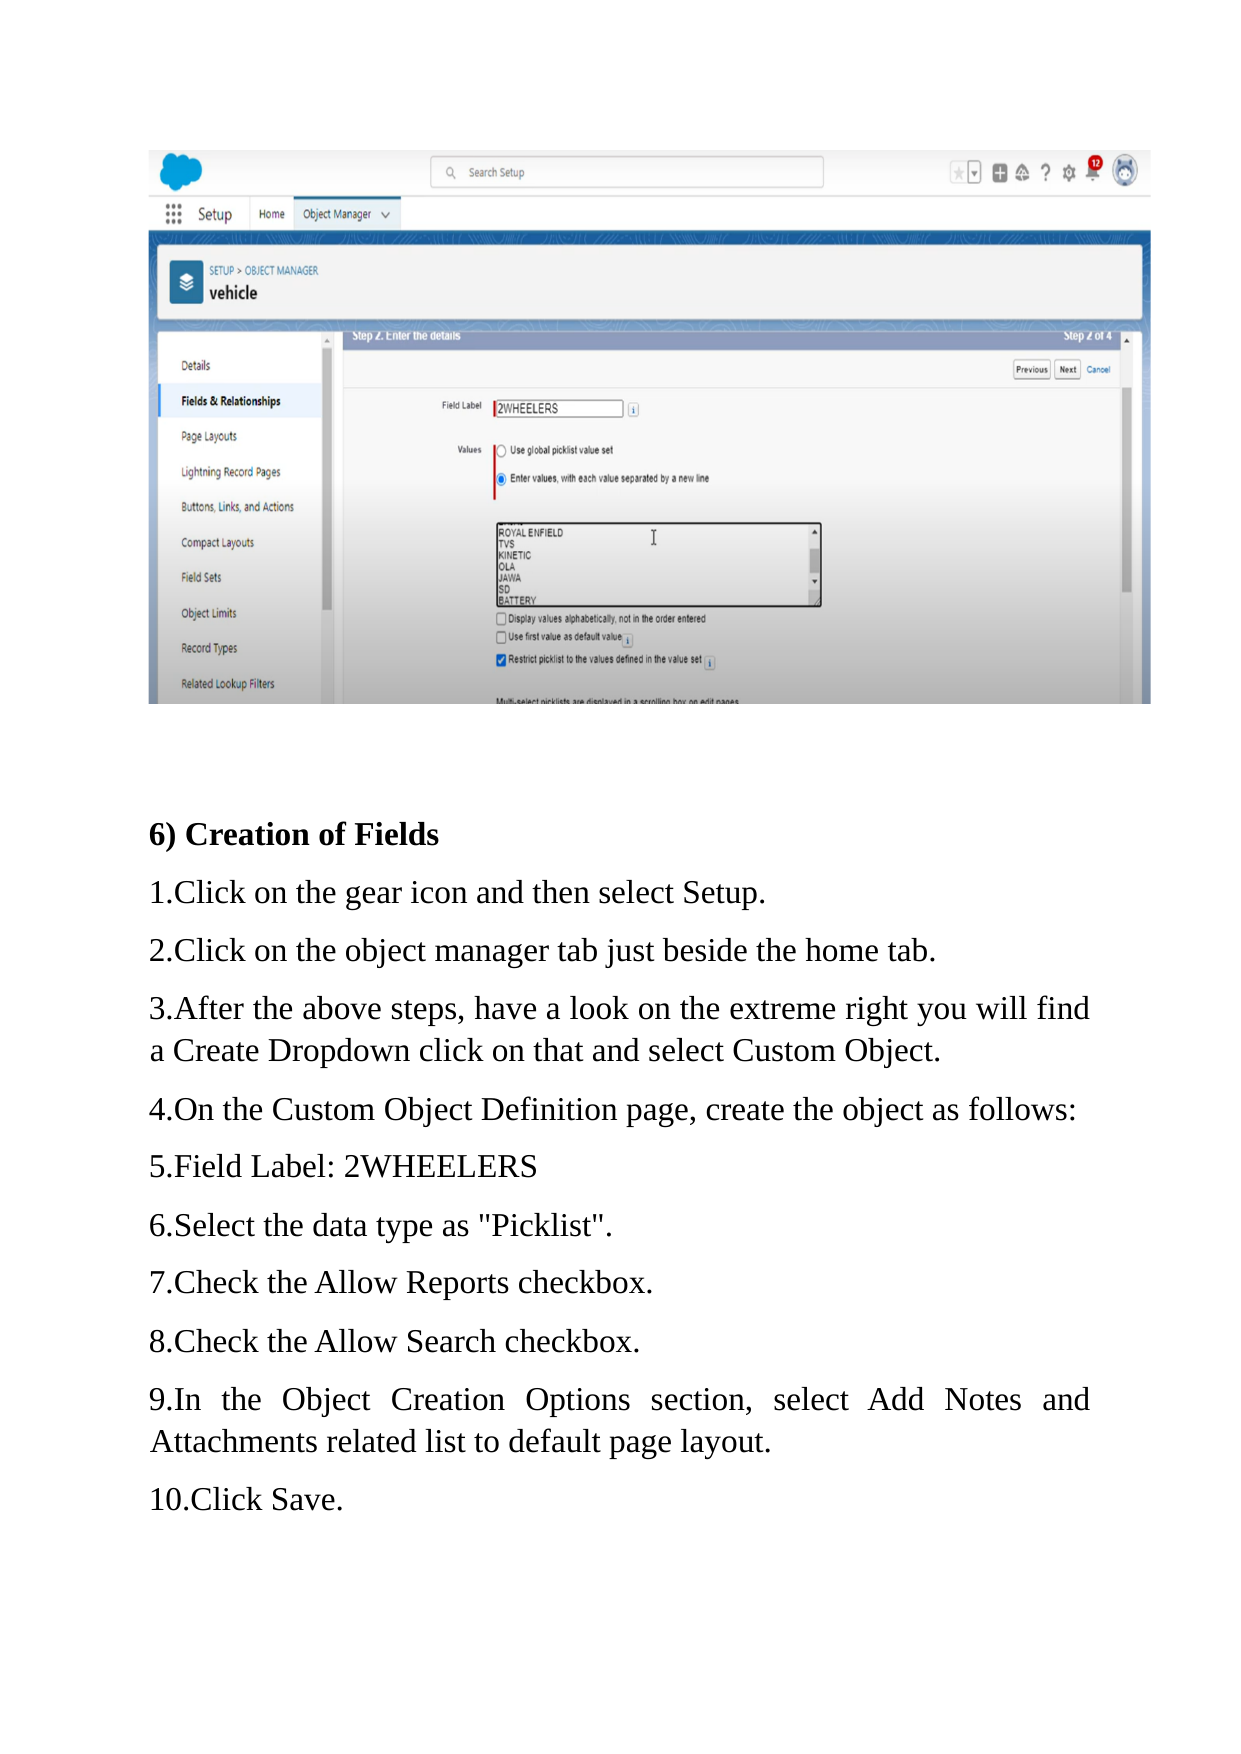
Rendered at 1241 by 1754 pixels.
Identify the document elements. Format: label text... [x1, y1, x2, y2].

text 9.In the Object Creation Options section, select Add Notes and Attachments related list to default page layout. [148, 1379, 1091, 1459]
text 6.Select the data type as "Picklist". [148, 1205, 1091, 1243]
text 3.After the above steps, have a look on the extreme right you will find a Create Dropdown click on that and select Custom Object. [148, 989, 1091, 1069]
text 7.Check the Allow Reports checkbox. [148, 1263, 1091, 1301]
picture [148, 150, 1151, 704]
text 5.Field Label: 2WHEELERS [148, 1147, 1091, 1185]
text 2.Click on the object manager tab just beside the home tab. [148, 931, 1091, 969]
text 4.On the Custom Object Definition page, create the object as follows: [148, 1089, 1091, 1127]
text 8.Check the Allow Search checkbox. [148, 1321, 1091, 1359]
text 10.Click Save. [148, 1479, 1091, 1517]
subtitle 6) Creation of Fields [148, 814, 1090, 853]
text 1.Click on the gear icon and then select Setup. [148, 873, 1091, 911]
